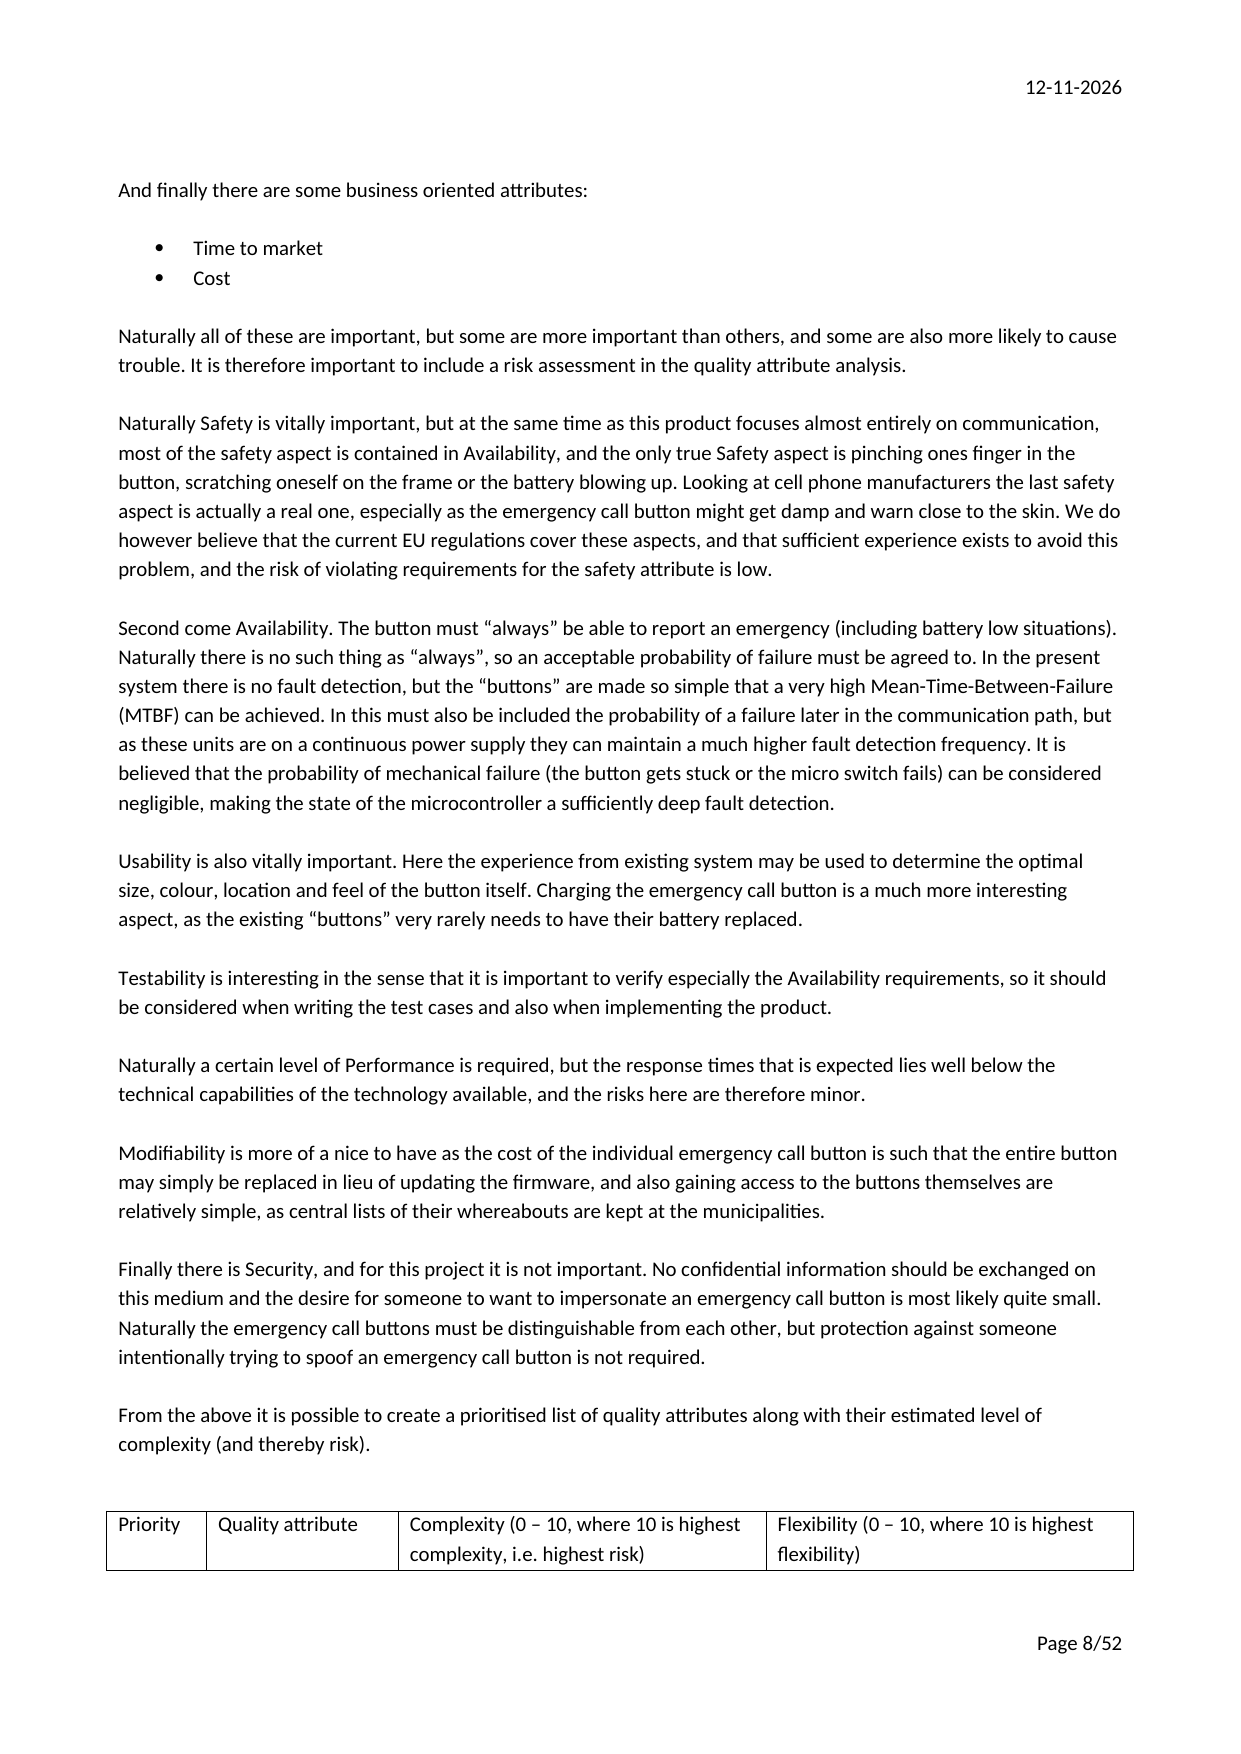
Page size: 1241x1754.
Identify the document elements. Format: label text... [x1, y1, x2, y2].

table_header Priority [107, 1512, 206, 1570]
text Finally there is Security, and for this project it is not important. No confidential information should be exchanged on this medium and the desire for someone to want to impersonate an emergency call button is most likely quite small. Naturally the emergency call buttons must be distinguishable from each other, but protection against someone intentionally trying to spoof an emergency call button is not required. [118, 1256, 1122, 1369]
text Usability is also vitally important. Here the experience from existing system may be used to determine the optimal size, colour, location and feel of the button itself. Charging the emergency call button is a much more interesting aspect, as the existing “buttons” very rarely needs to have their battery replaced. [118, 848, 1122, 932]
list Cost [156, 265, 1122, 290]
text And finally there are some business oriented attributes: [118, 177, 1122, 203]
table_header Complexity (0 – 10, where 10 is highest complexity, i.e. highest risk) [399, 1512, 766, 1570]
text Testability is interesting in the sense that it is important to verify especially the Availability requirements, so it should be considered when writing the test cases and also when implementing the product. [118, 965, 1122, 1019]
table_header Flexibility (0 – 10, where 10 is highest flexibility) [767, 1512, 1133, 1570]
text Naturally Safety is vitally important, but at the same time as this product focuses almost entirely on communication, most of the safety aspect is contained in Availability, and the only true Safety aspect is pinching ones finger in the button, scratching oneself on the frame or the battery blowing up. Looking at cell phone manufacturers the last safety aspect is actually a real one, especially as the emergency call button might get damp and warn close to the skin. We do however believe that the current EU regulations cover these aspects, and that sufficient experience exists to avoid this problem, and the risk of violating requirements for the safety attribute is low. [118, 411, 1122, 582]
text Naturally all of these are important, but some are more important than others, and some are also more likely to cause trouble. It is therefore important to include a risk assessment in the quality attribute analysis. [118, 323, 1122, 378]
text From the above it is possible to create a prioritised list of quality attributes along with their estimated level of complexity (and thereby risk). [118, 1402, 1122, 1457]
text Naturally a certain level of Performance is required, but the response times that is expected lies well below the technical capabilities of the technology available, and the risks here are therefore minor. [118, 1052, 1122, 1107]
list Time to market [156, 236, 1122, 261]
text Second come Availability. The button must “always” be able to report an emergency (including battery low situations). Naturally there is no such thing as “always”, so an acceptable probability of failure must be agreed to. In the present system there is no fault detection, but the “buttons” are made so simple that a very high Mean-Time-Between-Failure (MTBF) can be achieved. In this must also be included the probability of a failure later in the communication path, but as these units are on a continuous power supply they can maintain a much higher fault detection frequency. It is believed that the probability of mechanical failure (the button gets stuck or the micro switch fails) can be considered negligible, making the state of the microcontroller a sufficiently deep fault detection. [118, 615, 1122, 815]
table_header Quality attribute [207, 1512, 398, 1570]
text Modifiability is more of a nice to have as the cost of the individual emergency call button is such that the entire button may simply be replaced in lieu of updating the firmware, and also gaining access to the buttons themselves are relatively simple, as central lists of their whereabouts are kept at the municipalities. [118, 1140, 1122, 1223]
